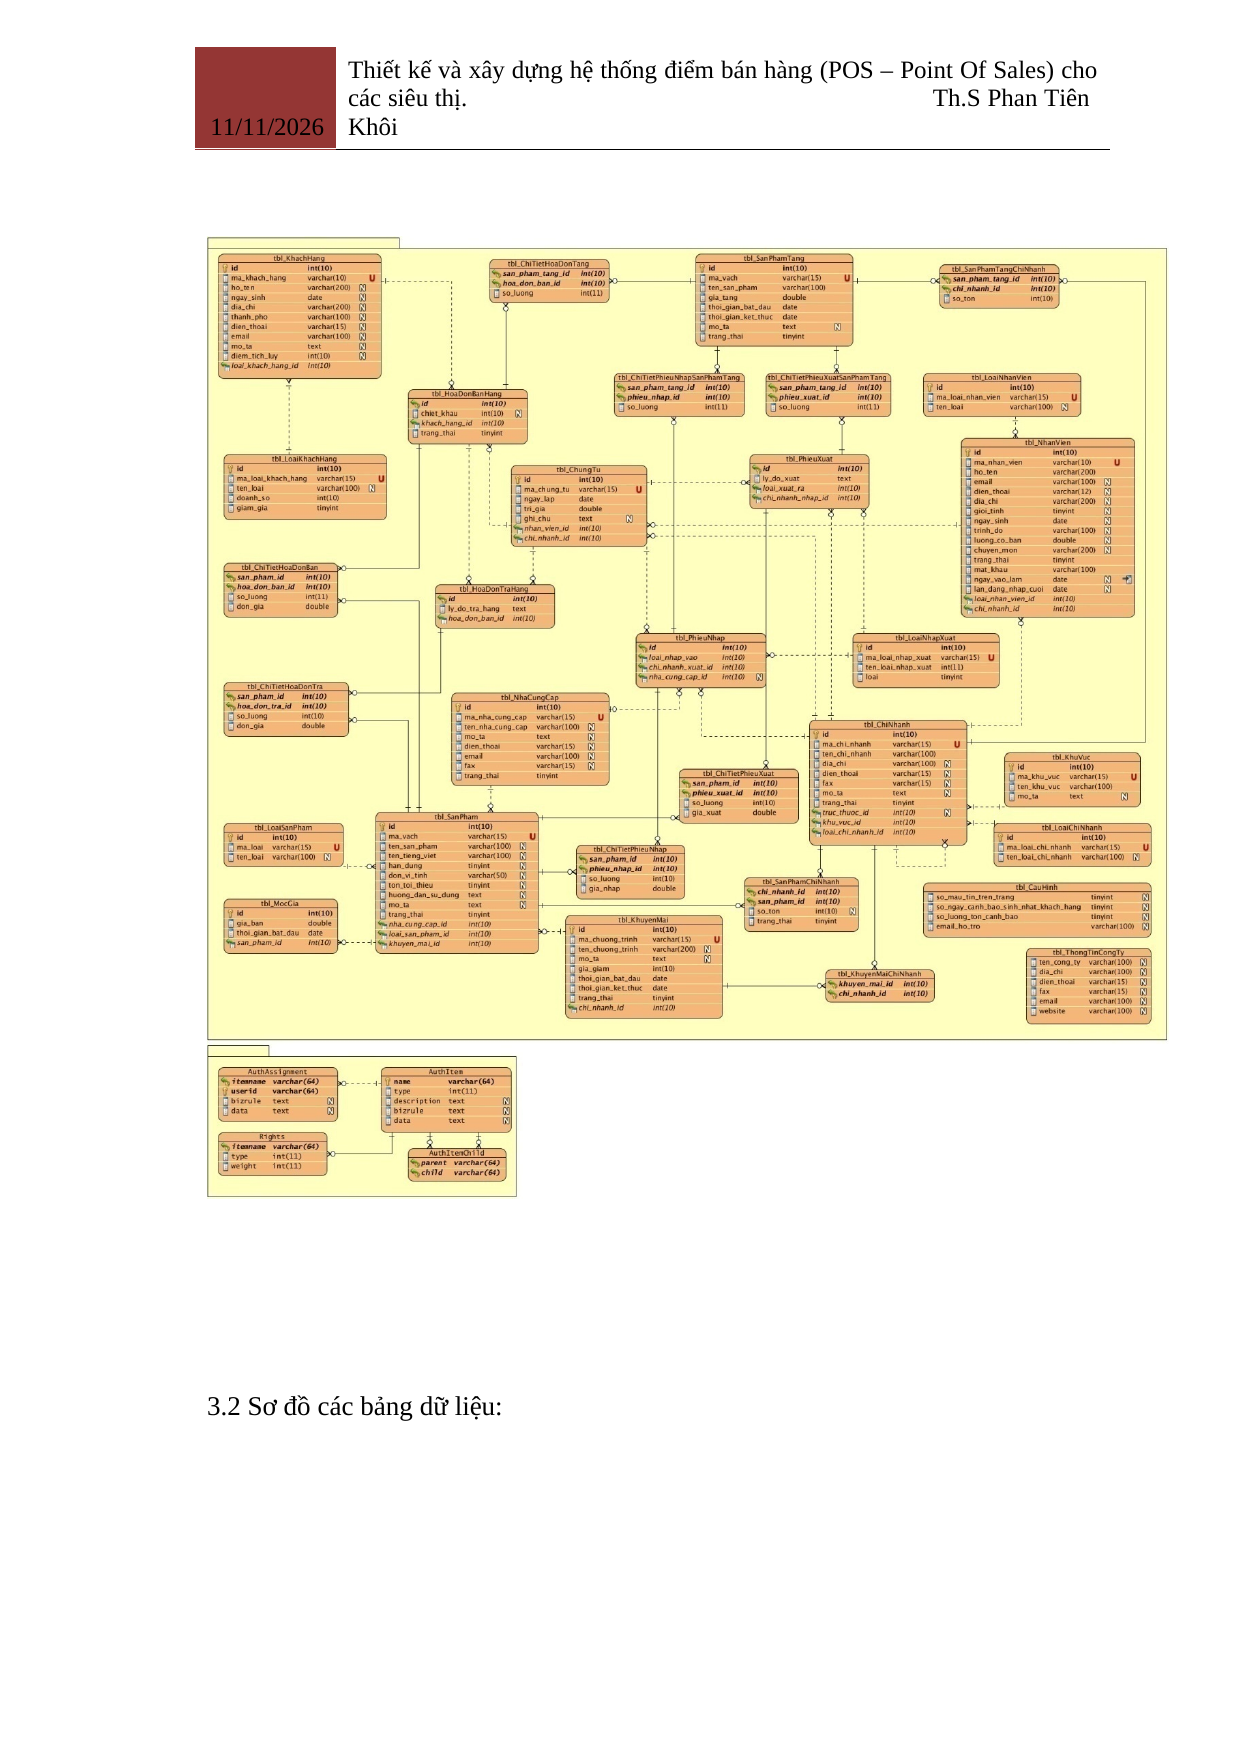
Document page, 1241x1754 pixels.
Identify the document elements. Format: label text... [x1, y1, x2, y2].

text 3.2 Sơ đồ các bảng dữ liệu: [207, 1390, 1122, 1421]
picture [206, 236, 1169, 1199]
